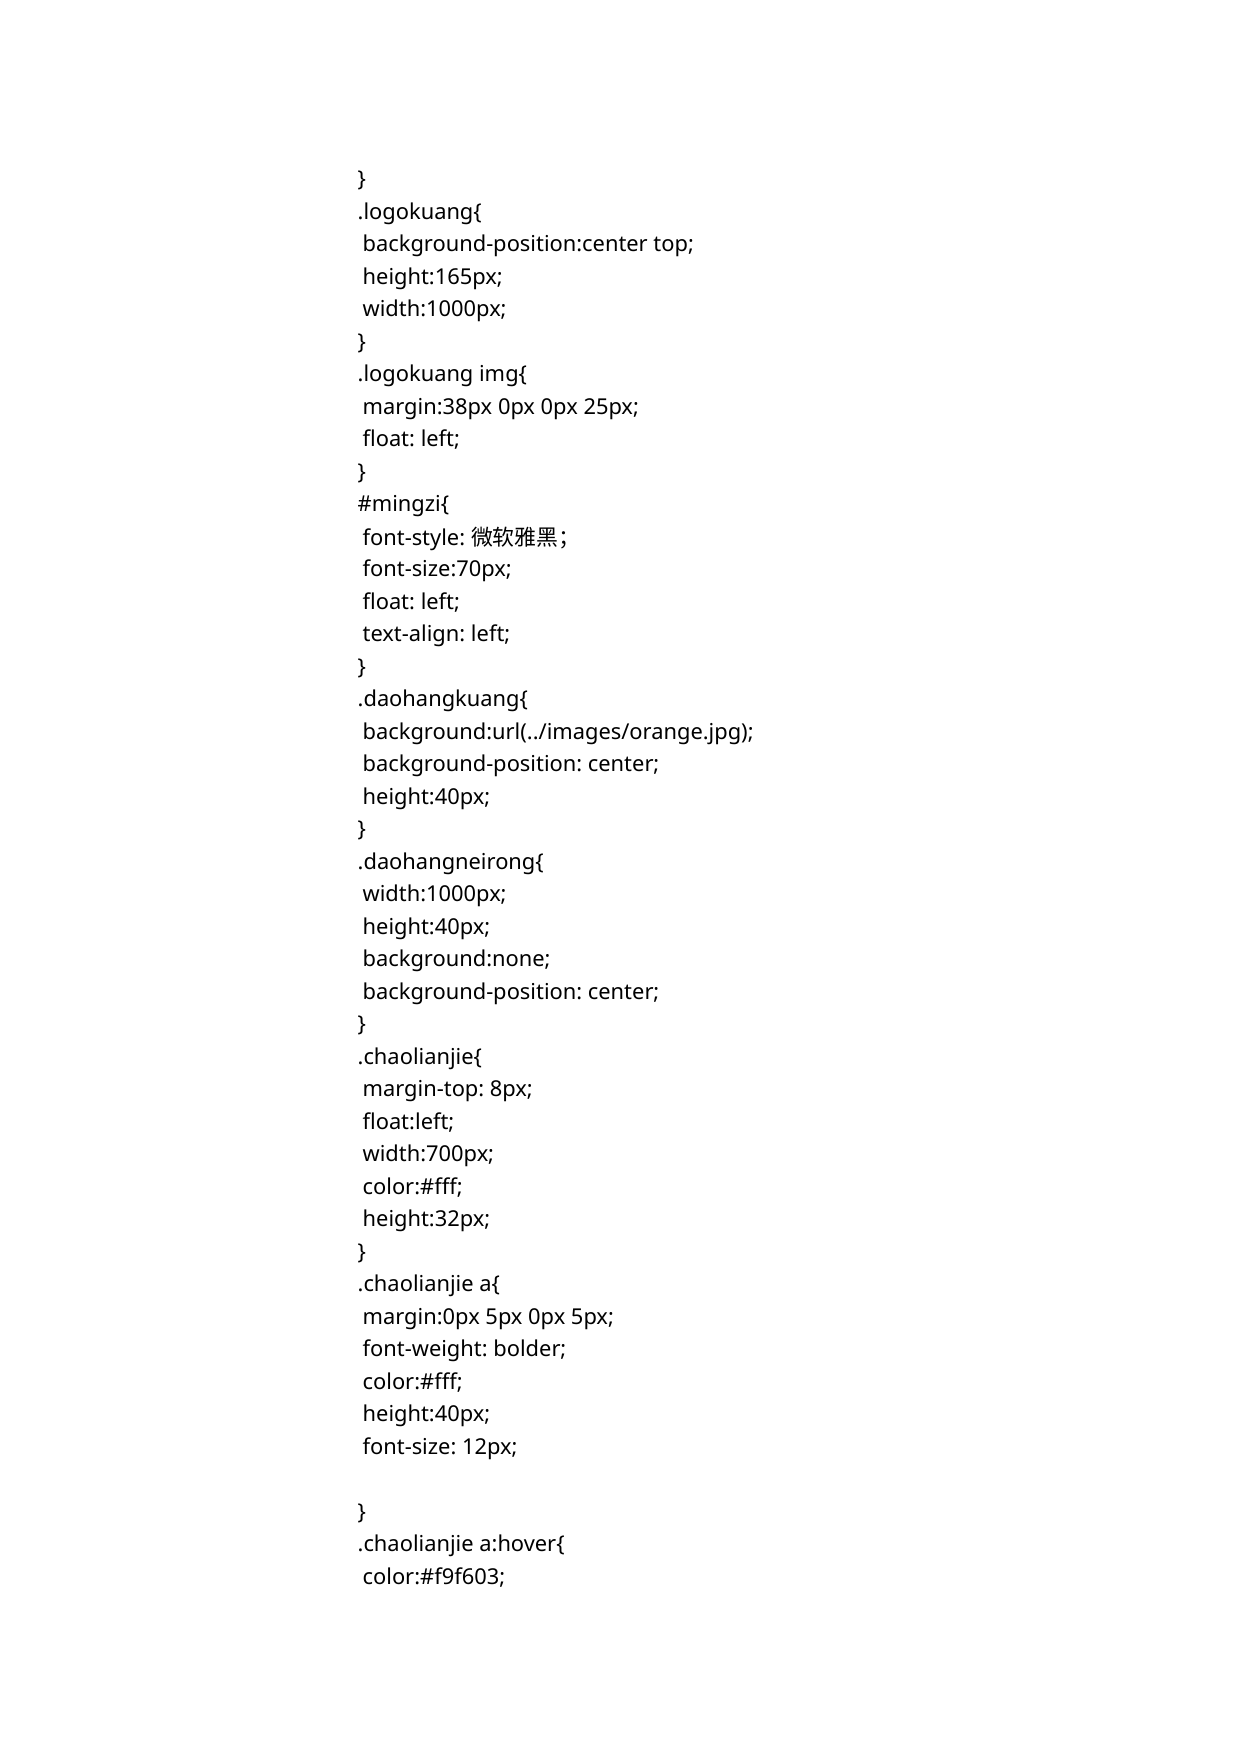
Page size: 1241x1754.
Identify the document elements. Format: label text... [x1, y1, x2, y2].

list } [314, 1007, 1053, 1039]
list background:url(../images/orange.jpg); [314, 714, 1053, 747]
list font-style: 微软雅黑； [314, 519, 1053, 552]
list background-position:center top; [314, 227, 1053, 259]
list margin:0px 5px 0px 5px; [314, 1299, 1053, 1332]
list margin-top: 8px; [314, 1072, 1053, 1104]
list #mingzi{ [314, 487, 1053, 519]
list color:#fff; [314, 1364, 1053, 1397]
list background-position: center; [314, 974, 1053, 1007]
list .daohangkuang{ [314, 682, 1053, 714]
list height:32px; [314, 1202, 1053, 1234]
list .daohangneirong{ [314, 844, 1053, 877]
list color:#fff; [314, 1169, 1053, 1202]
list text-align: left; [314, 617, 1053, 649]
list } [314, 162, 1053, 194]
list float: left; [314, 422, 1053, 454]
list font-weight: bolder; [314, 1332, 1053, 1364]
list background:none; [314, 942, 1053, 974]
list height:165px; [314, 259, 1053, 292]
list } [314, 454, 1053, 487]
list width:700px; [314, 1137, 1053, 1169]
list } [314, 812, 1053, 844]
list font-size:70px; [314, 552, 1053, 584]
list margin:38px 0px 0px 25px; [314, 389, 1053, 422]
list .logokuang img{ [314, 357, 1053, 389]
list width:1000px; [314, 292, 1053, 324]
list float:left; [314, 1104, 1053, 1137]
list } [314, 1234, 1053, 1267]
list } [314, 324, 1053, 357]
list .chaolianjie a{ [314, 1267, 1053, 1299]
list color:#f9f603; [314, 1559, 1053, 1592]
list .chaolianjie a:hover{ [314, 1527, 1053, 1559]
list } [314, 1494, 1053, 1527]
list float: left; [314, 584, 1053, 617]
list background-position: center; [314, 747, 1053, 779]
list } [314, 649, 1053, 682]
list height:40px; [314, 1397, 1053, 1429]
list .logokuang{ [314, 194, 1053, 227]
list height:40px; [314, 909, 1053, 942]
list font-size: 12px; [314, 1429, 1053, 1462]
list height:40px; [314, 779, 1053, 812]
list width:1000px; [314, 877, 1053, 909]
list .chaolianjie{ [314, 1039, 1053, 1072]
